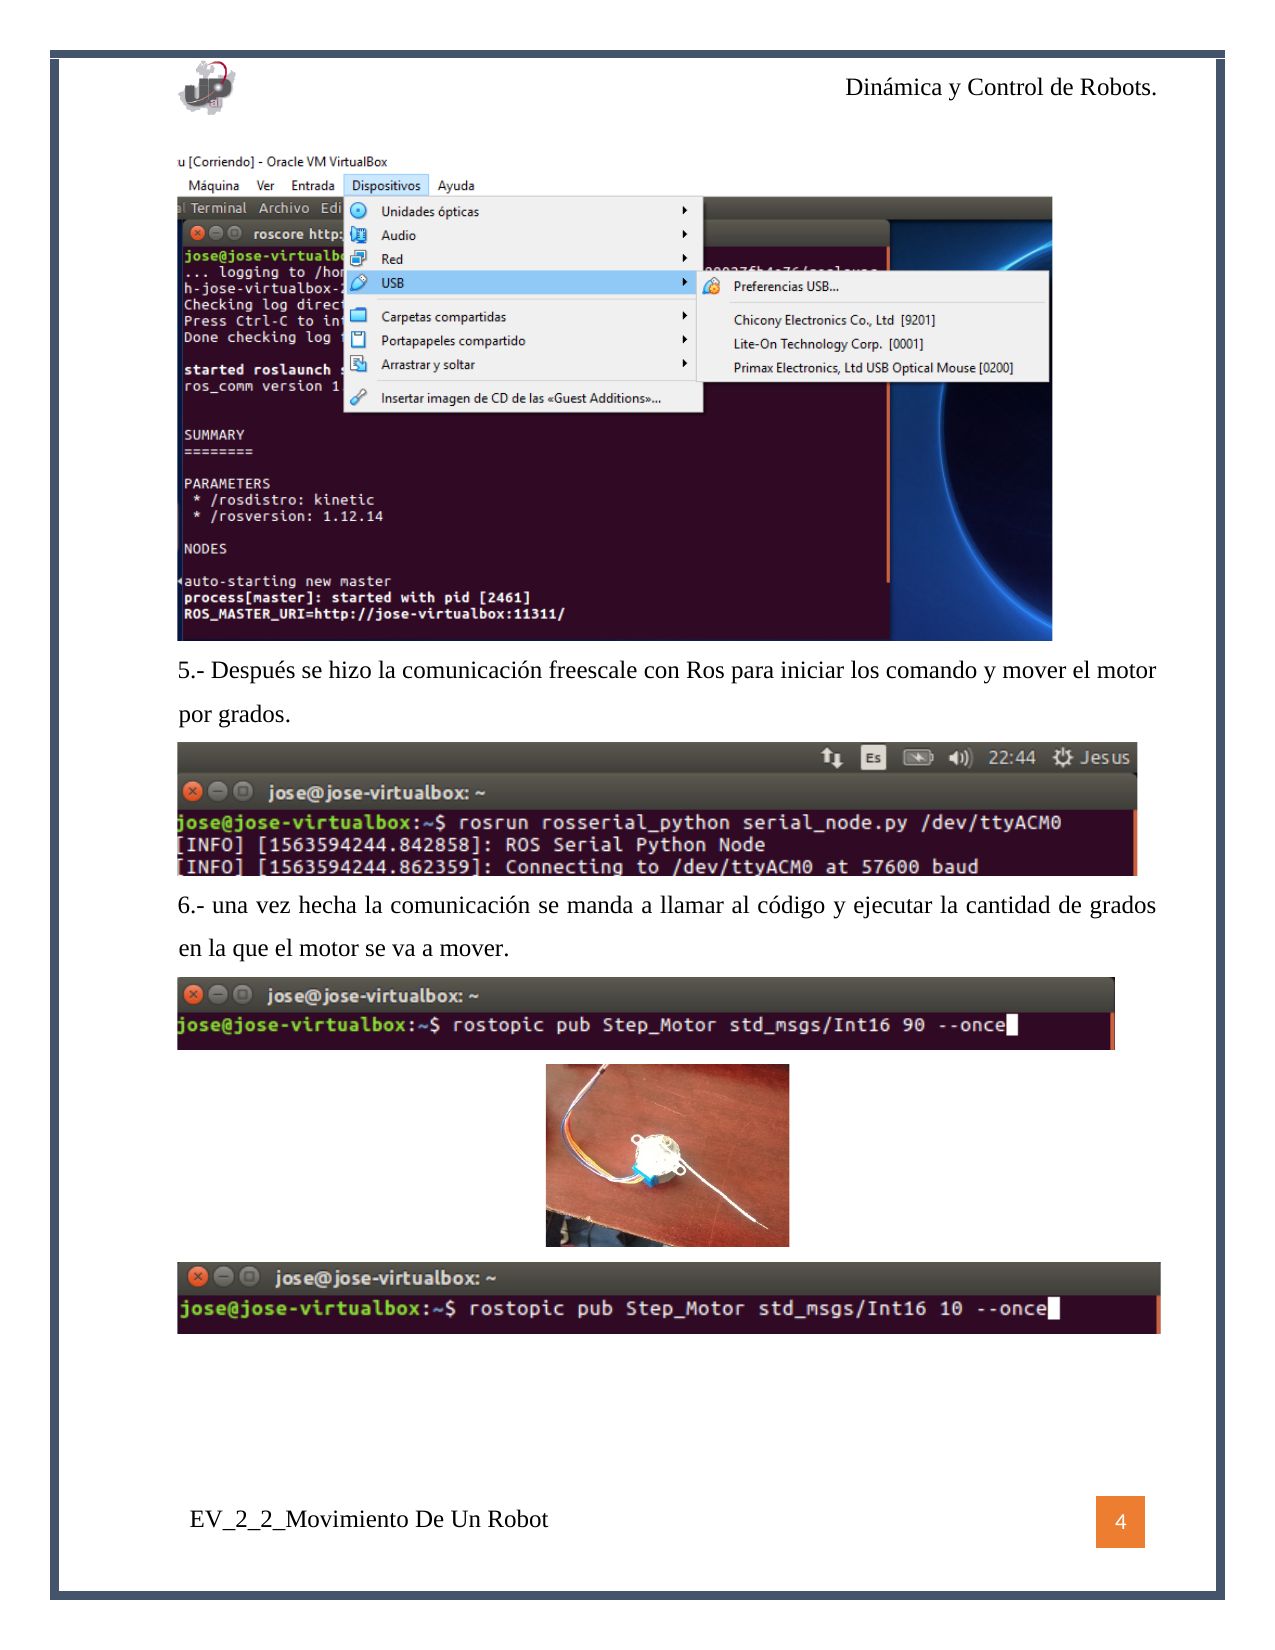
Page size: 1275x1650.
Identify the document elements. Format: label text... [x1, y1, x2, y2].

picture [177, 977, 1115, 1050]
picture [177, 742, 1138, 876]
text 5.- Después se hizo la comunicación freescale con Ros para iniciar los comando y mover el motor por grados. [177, 655, 1158, 727]
picture [177, 149, 1053, 641]
text 6.- una vez hecha la comunicación se manda a llamar al código y ejecutar la cantidad de grados en la que el motor se va a mover. [177, 890, 1158, 962]
picture [177, 1262, 1161, 1334]
picture [545, 1064, 790, 1247]
picture [177, 60, 237, 115]
